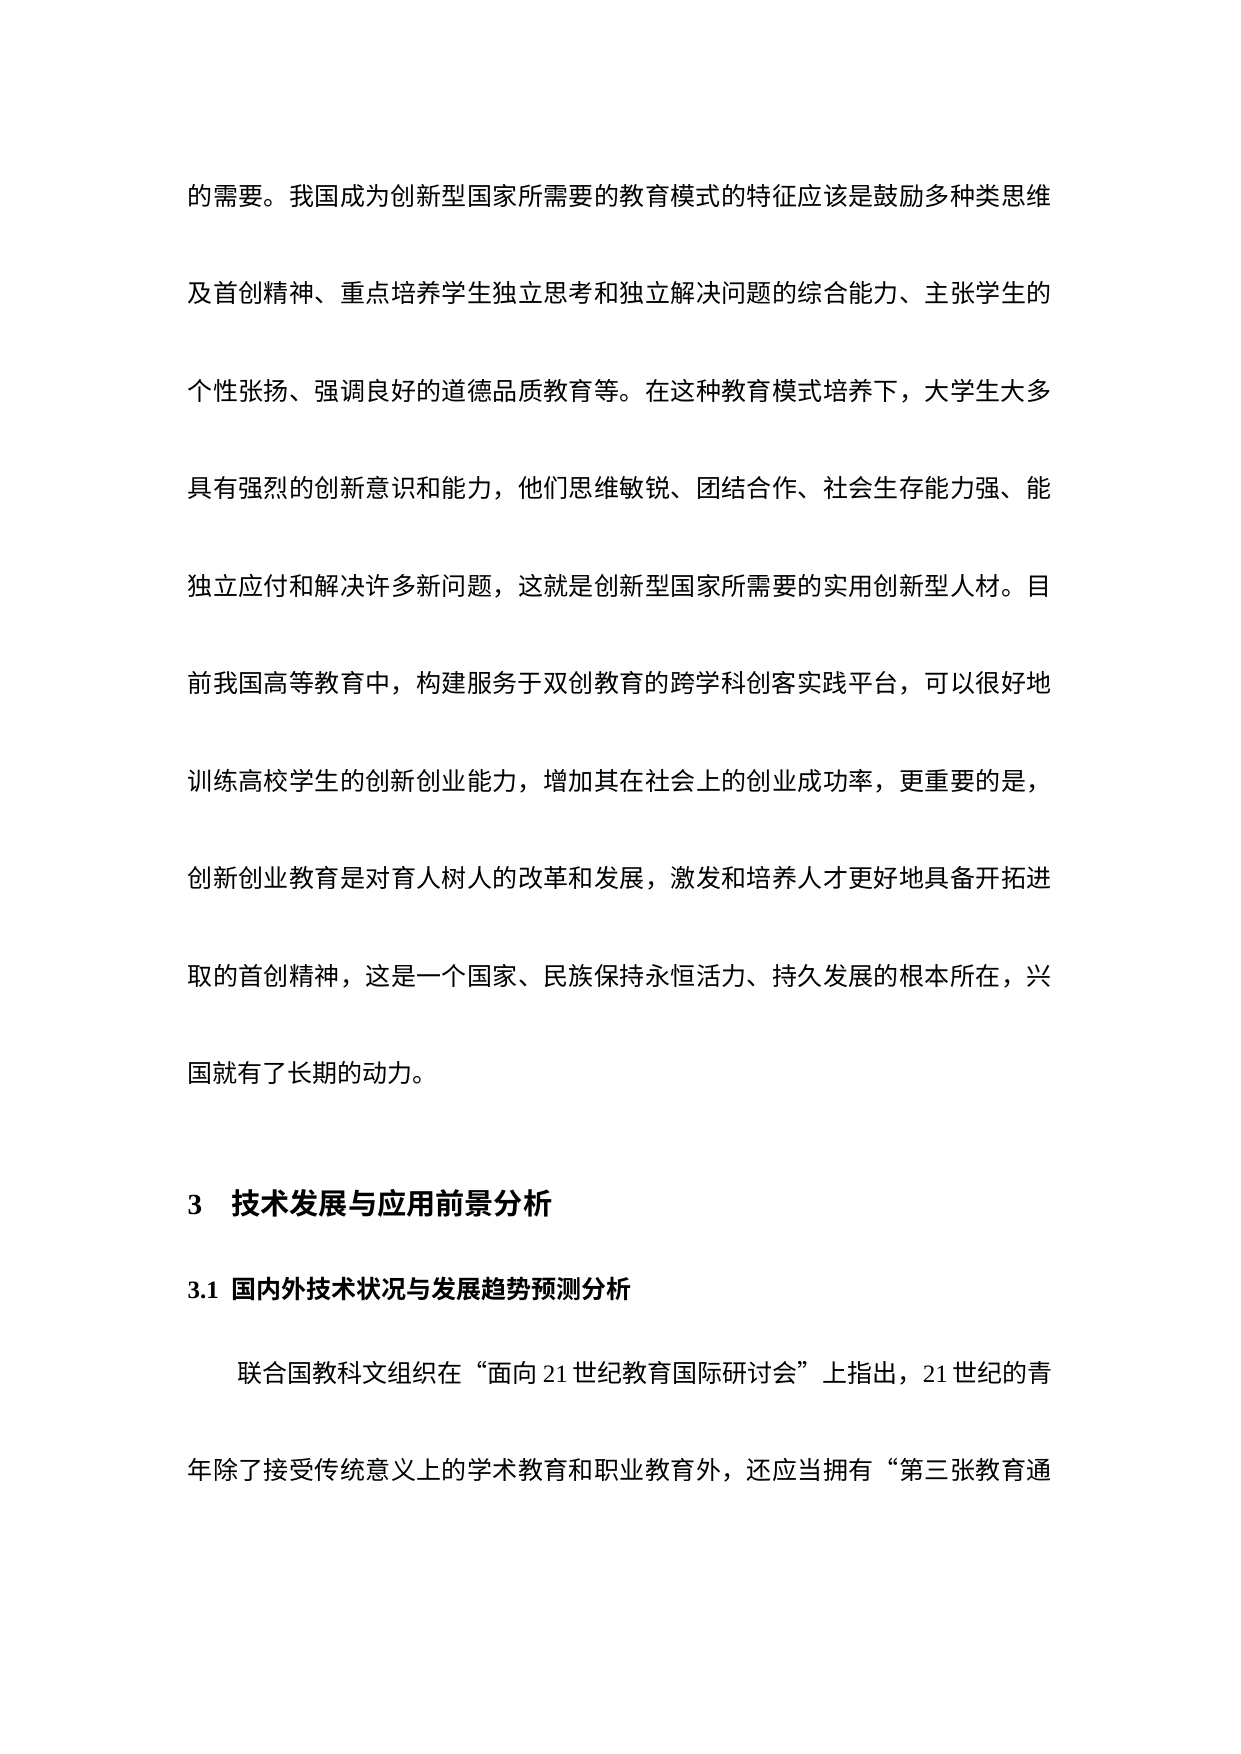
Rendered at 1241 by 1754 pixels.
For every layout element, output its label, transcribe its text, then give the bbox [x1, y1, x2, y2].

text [187, 162, 1053, 1104]
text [187, 1339, 1053, 1501]
text 3.1 国内外技术状况与发展趋势预测分析 [187, 1256, 1053, 1321]
text 3 技术发展与应用前景分析 [187, 1169, 1053, 1234]
